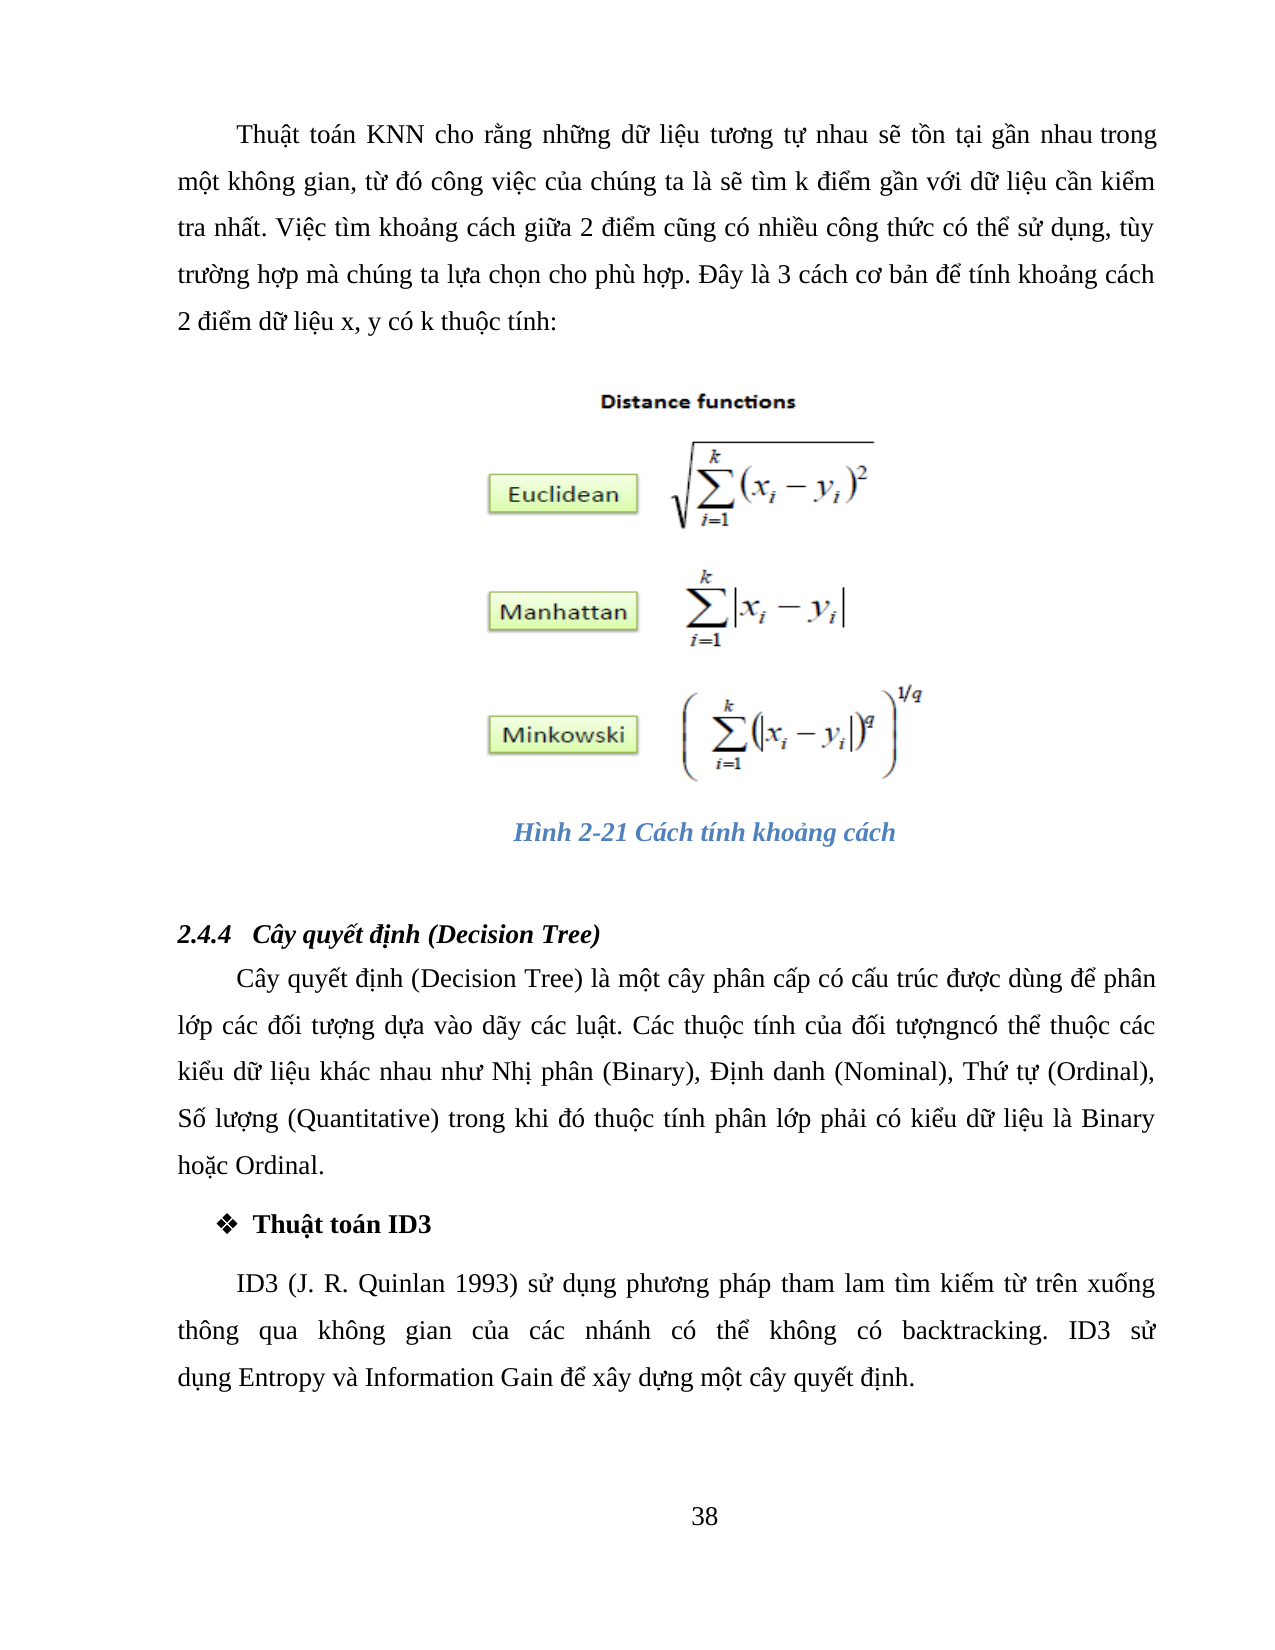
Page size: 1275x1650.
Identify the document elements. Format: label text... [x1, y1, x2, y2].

list Thuật toán ID3 [215, 1208, 1157, 1239]
picture [444, 363, 965, 788]
subtitle Cây quyết định (Decision Tree) [177, 918, 1157, 949]
text ID3 (J. R. Quinlan 1993) sử dụng phương pháp tham lam tìm kiếm từ trên xuống thông qua không gian của các nhánh có thể không có backtracking. ID3 sử dụng Entropy và Information Gain để xây dựng một cây quyết định. [177, 1267, 1157, 1392]
text Hình 2-21 Cách tính khoảng cách [177, 816, 1157, 847]
text Cây quyết định (Decision Tree) là một cây phân cấp có cấu trúc được dùng để phân lớp các đối tượng dựa vào dãy các luật. Các thuộc tính của đối tượngncó thể thuộc các kiểu dữ liệu khác nhau như Nhị phân (Binary), Định danh (Nominal), Thứ tự (Ordinal), Số lượng (Quantitative) trong khi đó thuộc tính phân lớp phải có kiểu dữ liệu là Binary hoặc Ordinal. [177, 962, 1157, 1180]
text Thuật toán KNN cho rằng những dữ liệu tương tự nhau sẽ tồn tại gần nhau trong một không gian, từ đó công việc của chúng ta là sẽ tìm k điểm gần với dữ liệu cần kiểm tra nhất. Việc tìm khoảng cách giữa 2 điểm cũng có nhiều công thức có thể sử dụng, tùy trường hợp mà chúng ta lựa chọn cho phù hợp. Đây là 3 cách cơ bản để tính khoảng cách 2 điểm dữ liệu x, y có k thuộc tính: [177, 118, 1157, 336]
